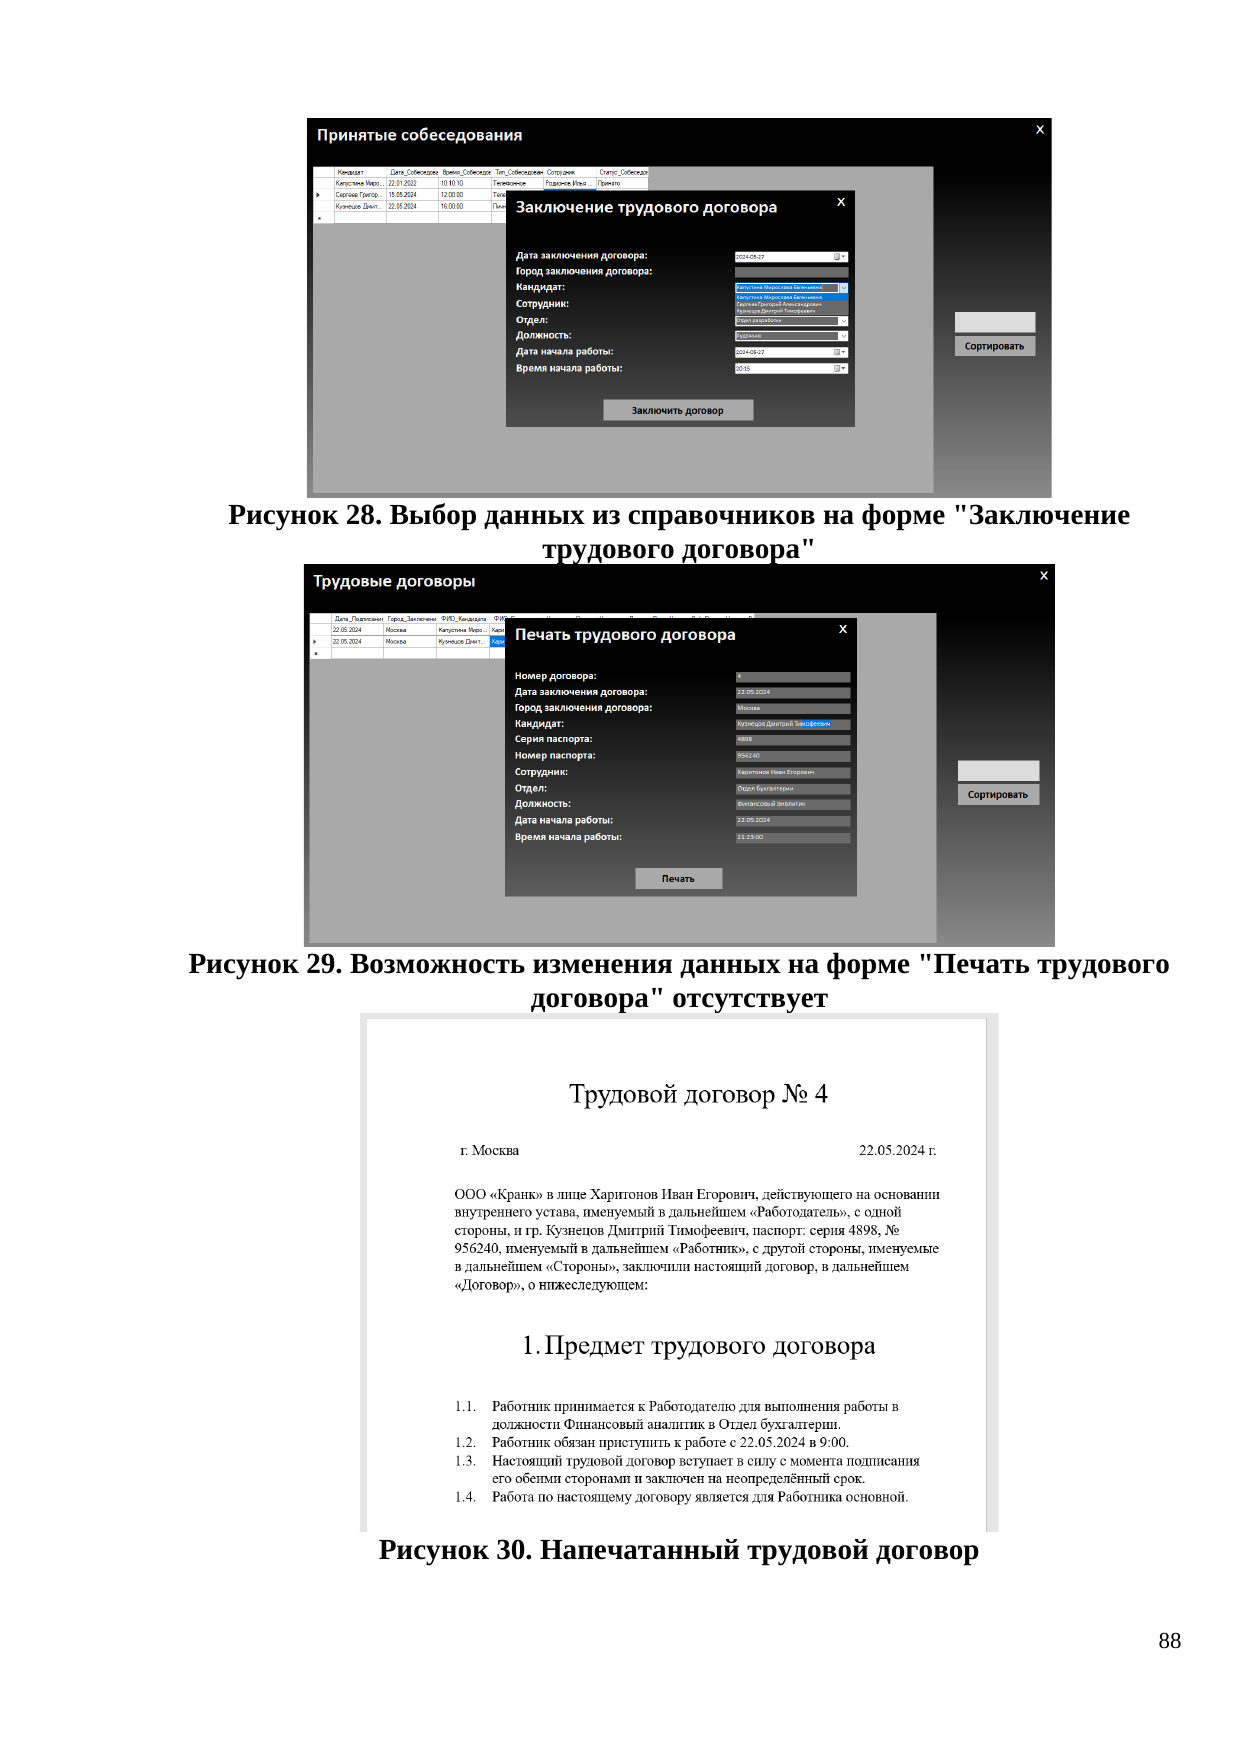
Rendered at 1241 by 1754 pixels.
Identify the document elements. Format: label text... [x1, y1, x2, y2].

picture [303, 564, 1055, 947]
text Рисунок 29. Возможность изменения данных на форме "Печать трудового договора" отсутствует [177, 946, 1181, 1013]
picture [359, 1013, 999, 1532]
picture [306, 118, 1052, 498]
text Рисунок 30. Напечатанный трудовой договор [177, 1532, 1181, 1565]
text Рисунок 28. Выбор данных из справочников на форме "Заключение трудового договора" [177, 497, 1181, 564]
